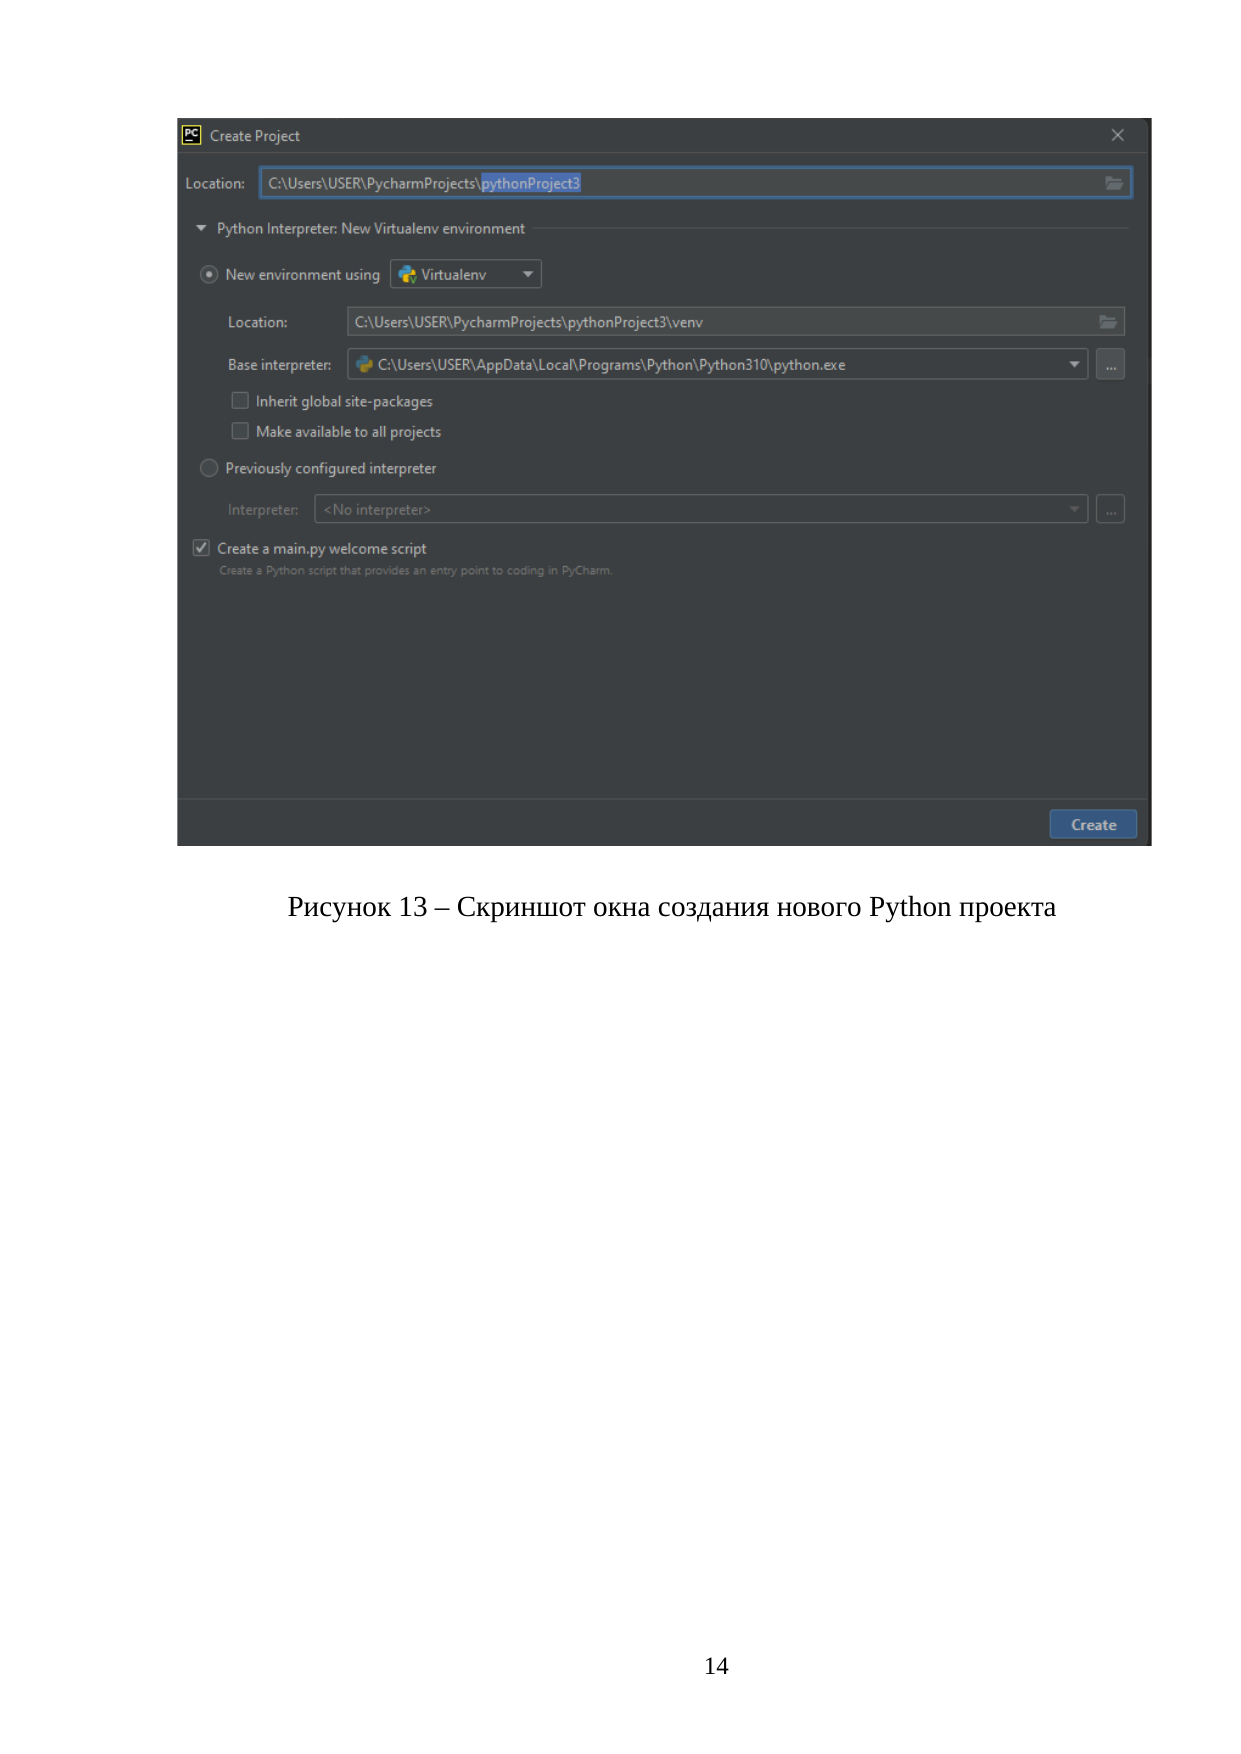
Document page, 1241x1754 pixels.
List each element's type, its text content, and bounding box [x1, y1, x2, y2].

text Рисунок 13 – Скриншот окна создания нового Python проекта [177, 889, 1167, 923]
picture [177, 118, 1152, 846]
